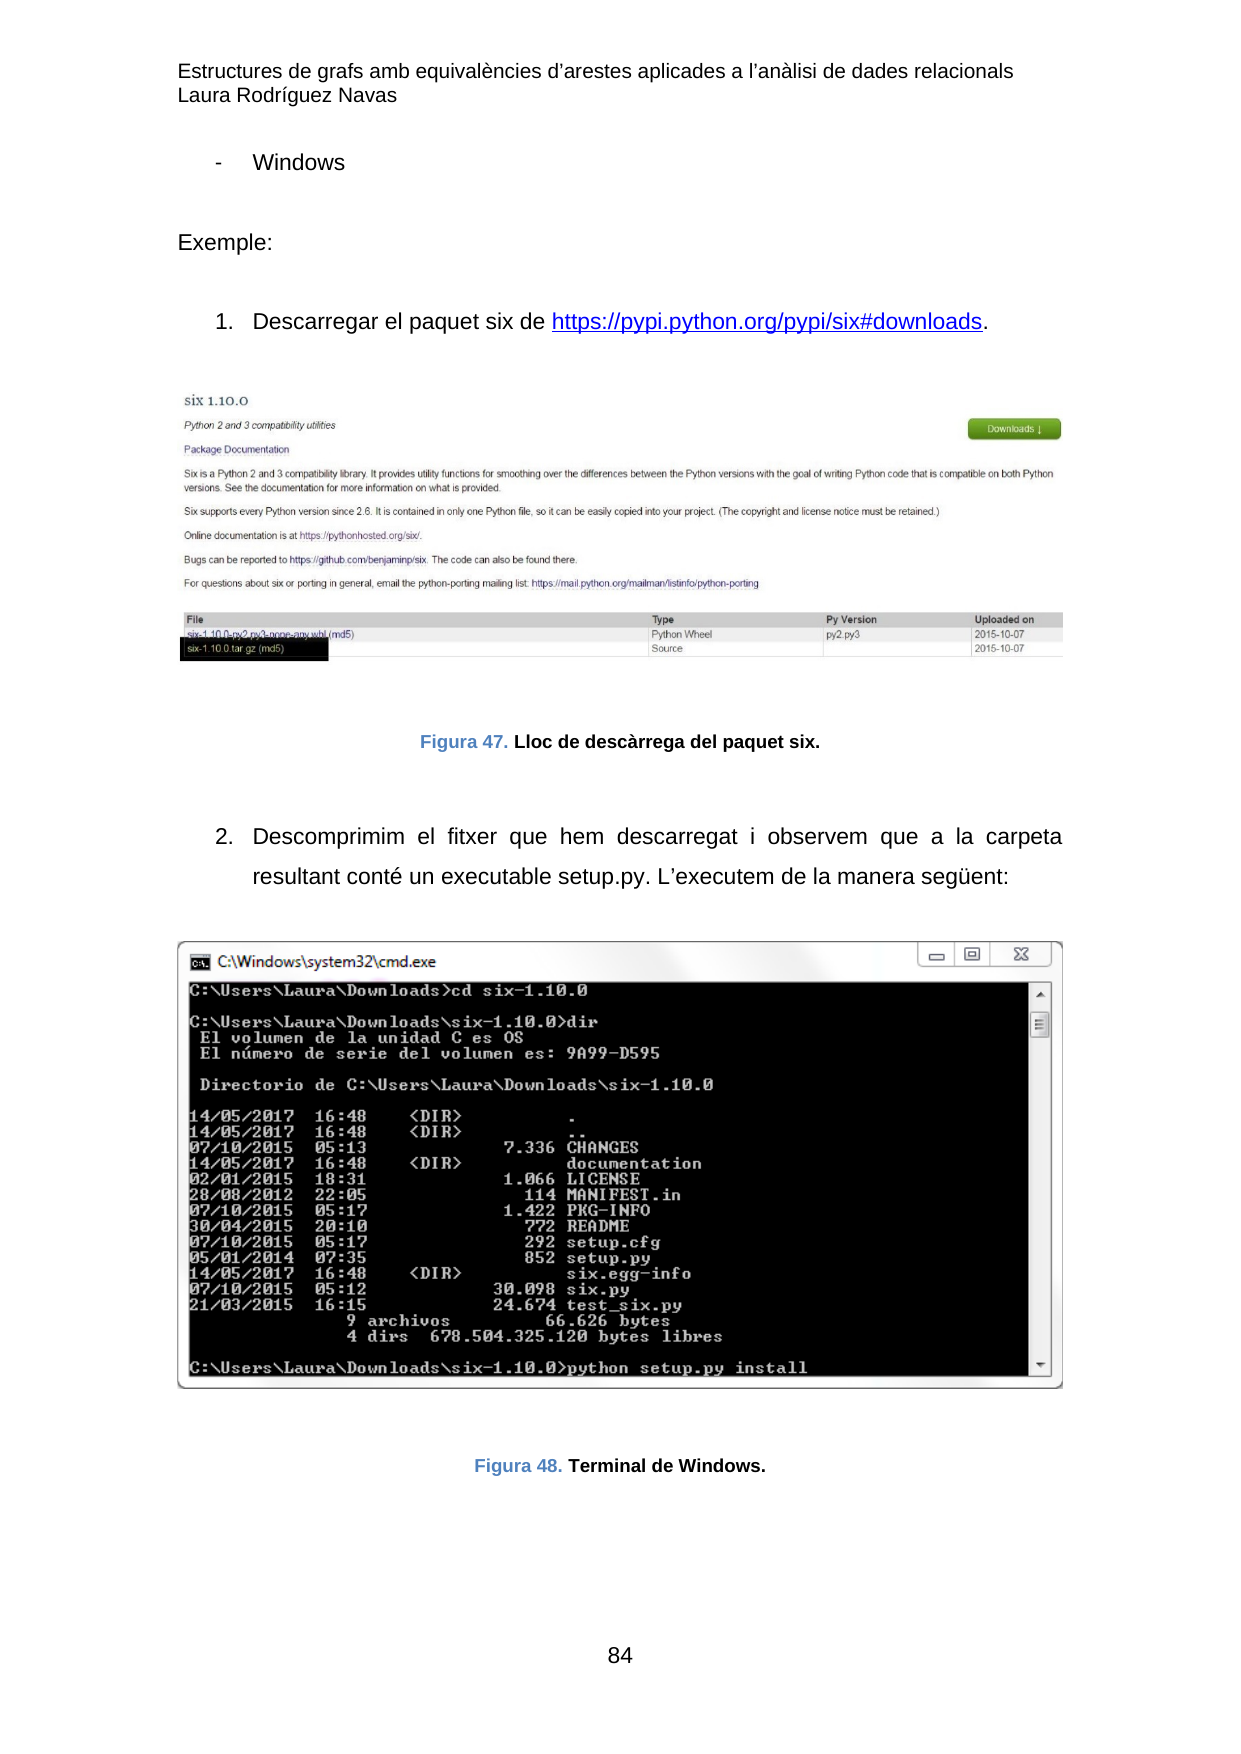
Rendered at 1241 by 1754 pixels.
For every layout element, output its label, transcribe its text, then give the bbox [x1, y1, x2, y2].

text Exemple: [177, 229, 1063, 255]
text Figura 47. Lloc de descàrrega del paquet six. [177, 731, 1063, 752]
text Figura 48. Terminal de Windows. [177, 1455, 1063, 1477]
list Descomprimim el fitxer que hem descarregat i observem que a la carpeta resultant conté un executable setup.py. L’executem de la manera següent: [215, 823, 1063, 889]
list Windows [215, 148, 1063, 176]
picture [177, 387, 1063, 665]
list Descarregar el paquet six de https://pypi.python.org/pypi/six#downloads. [215, 308, 1063, 334]
picture [177, 941, 1063, 1389]
